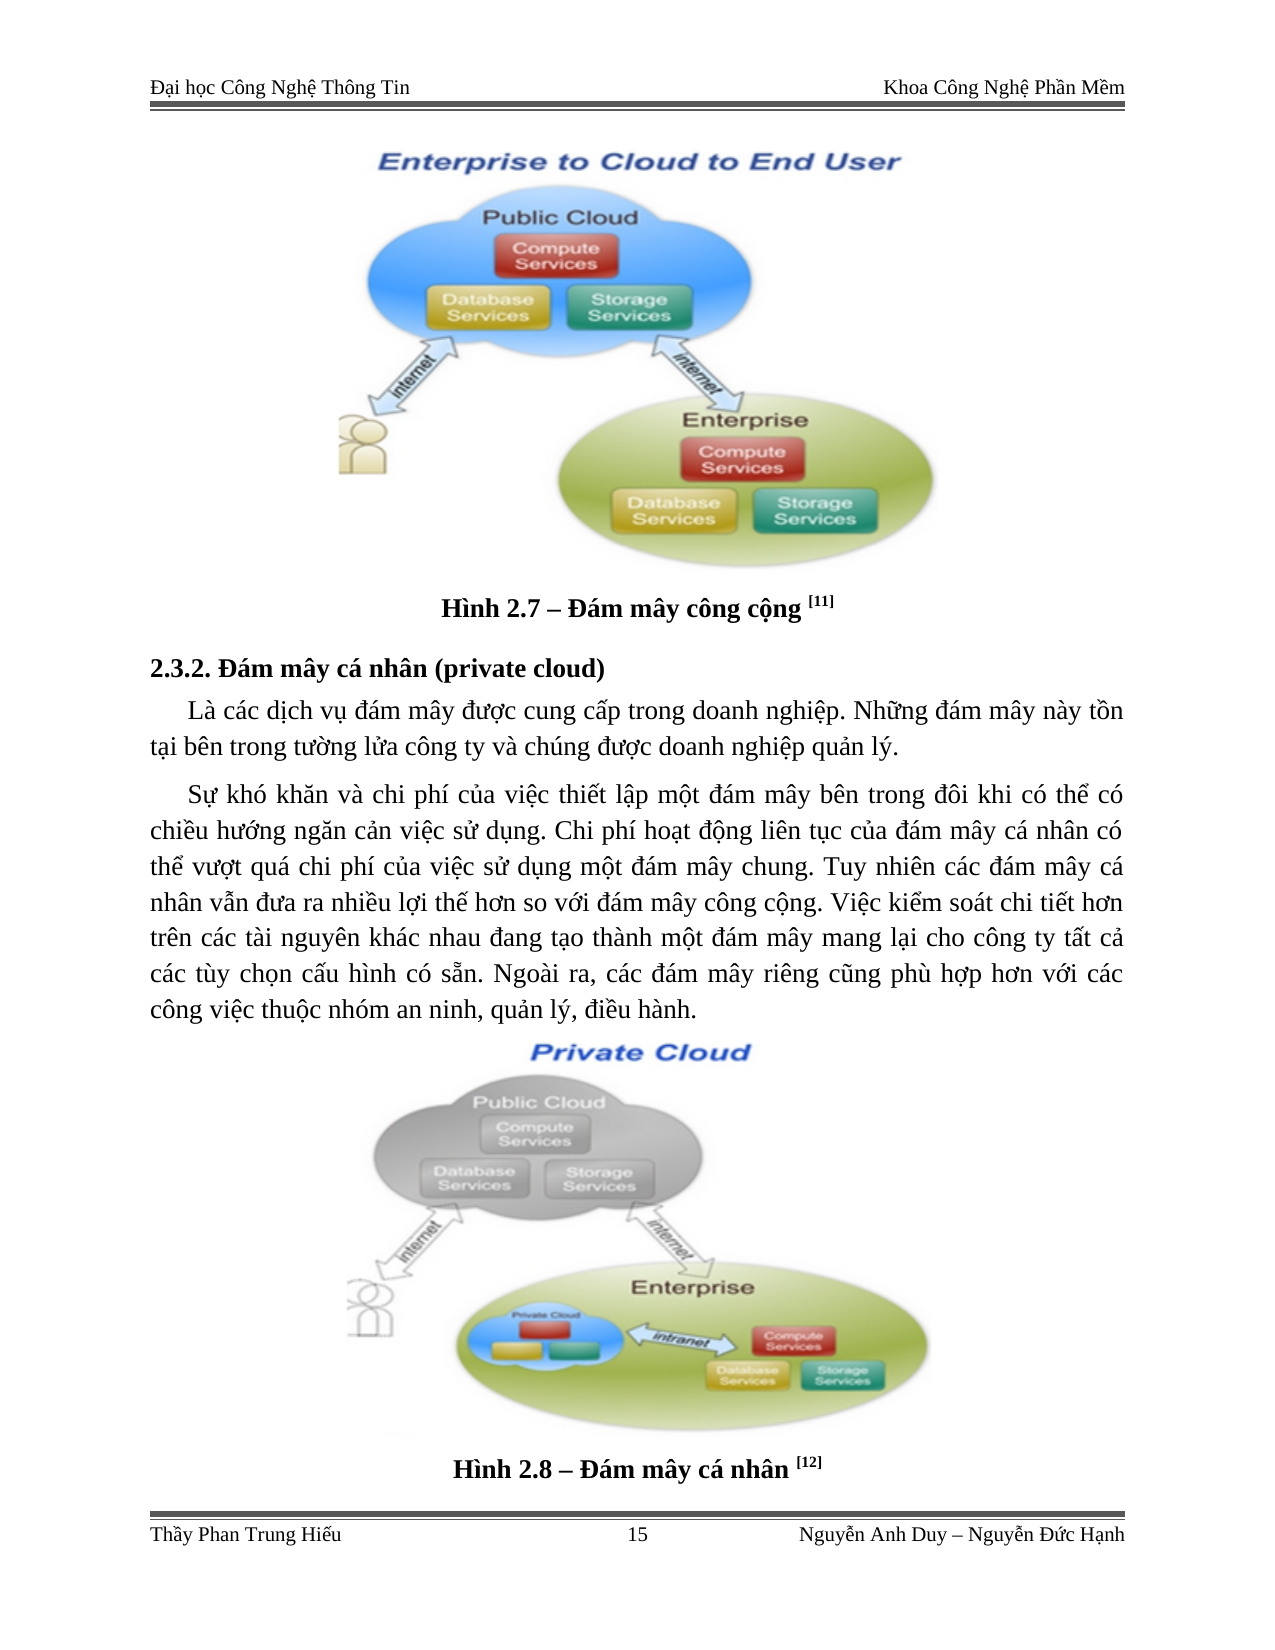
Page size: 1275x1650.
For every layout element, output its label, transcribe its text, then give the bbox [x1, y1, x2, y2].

subtitle 2.3.2. Đám mây cá nhân (private cloud) [150, 652, 1125, 684]
picture [343, 1041, 932, 1437]
picture [336, 150, 939, 575]
text Hình 2.7 – Đám mây công cộng [11] [150, 592, 1125, 623]
text Là các dịch vụ đám mây được cung cấp trong doanh nghiệp. Những đám mây này tồn tại bên trong tường lửa công ty và chúng được doanh nghiệp quản lý. [150, 694, 1125, 761]
text Sự khó khăn và chi phí của việc thiết lập một đám mây bên trong đôi khi có thể có chiều hướng ngăn cản việc sử dụng. Chi phí hoạt động liên tục của đám mây cá nhân có thể vượt quá chi phí của việc sử dụng một đám mây chung. Tuy nhiên các đám mây cá nhân vẫn đưa ra nhiều lợi thế hơn so với đám mây công cộng. Việc kiểm soát chi tiết hơn trên các tài nguyên khác nhau đang tạo thành một đám mây mang lại cho công ty tất cả các tùy chọn cấu hình có sẵn. Ngoài ra, các đám mây riêng cũng phù hợp hơn với các công việc thuộc nhóm an ninh, quản lý, điều hành. [150, 778, 1125, 1024]
text Hình 2.8 – Đám mây cá nhân [12] [150, 1453, 1125, 1484]
